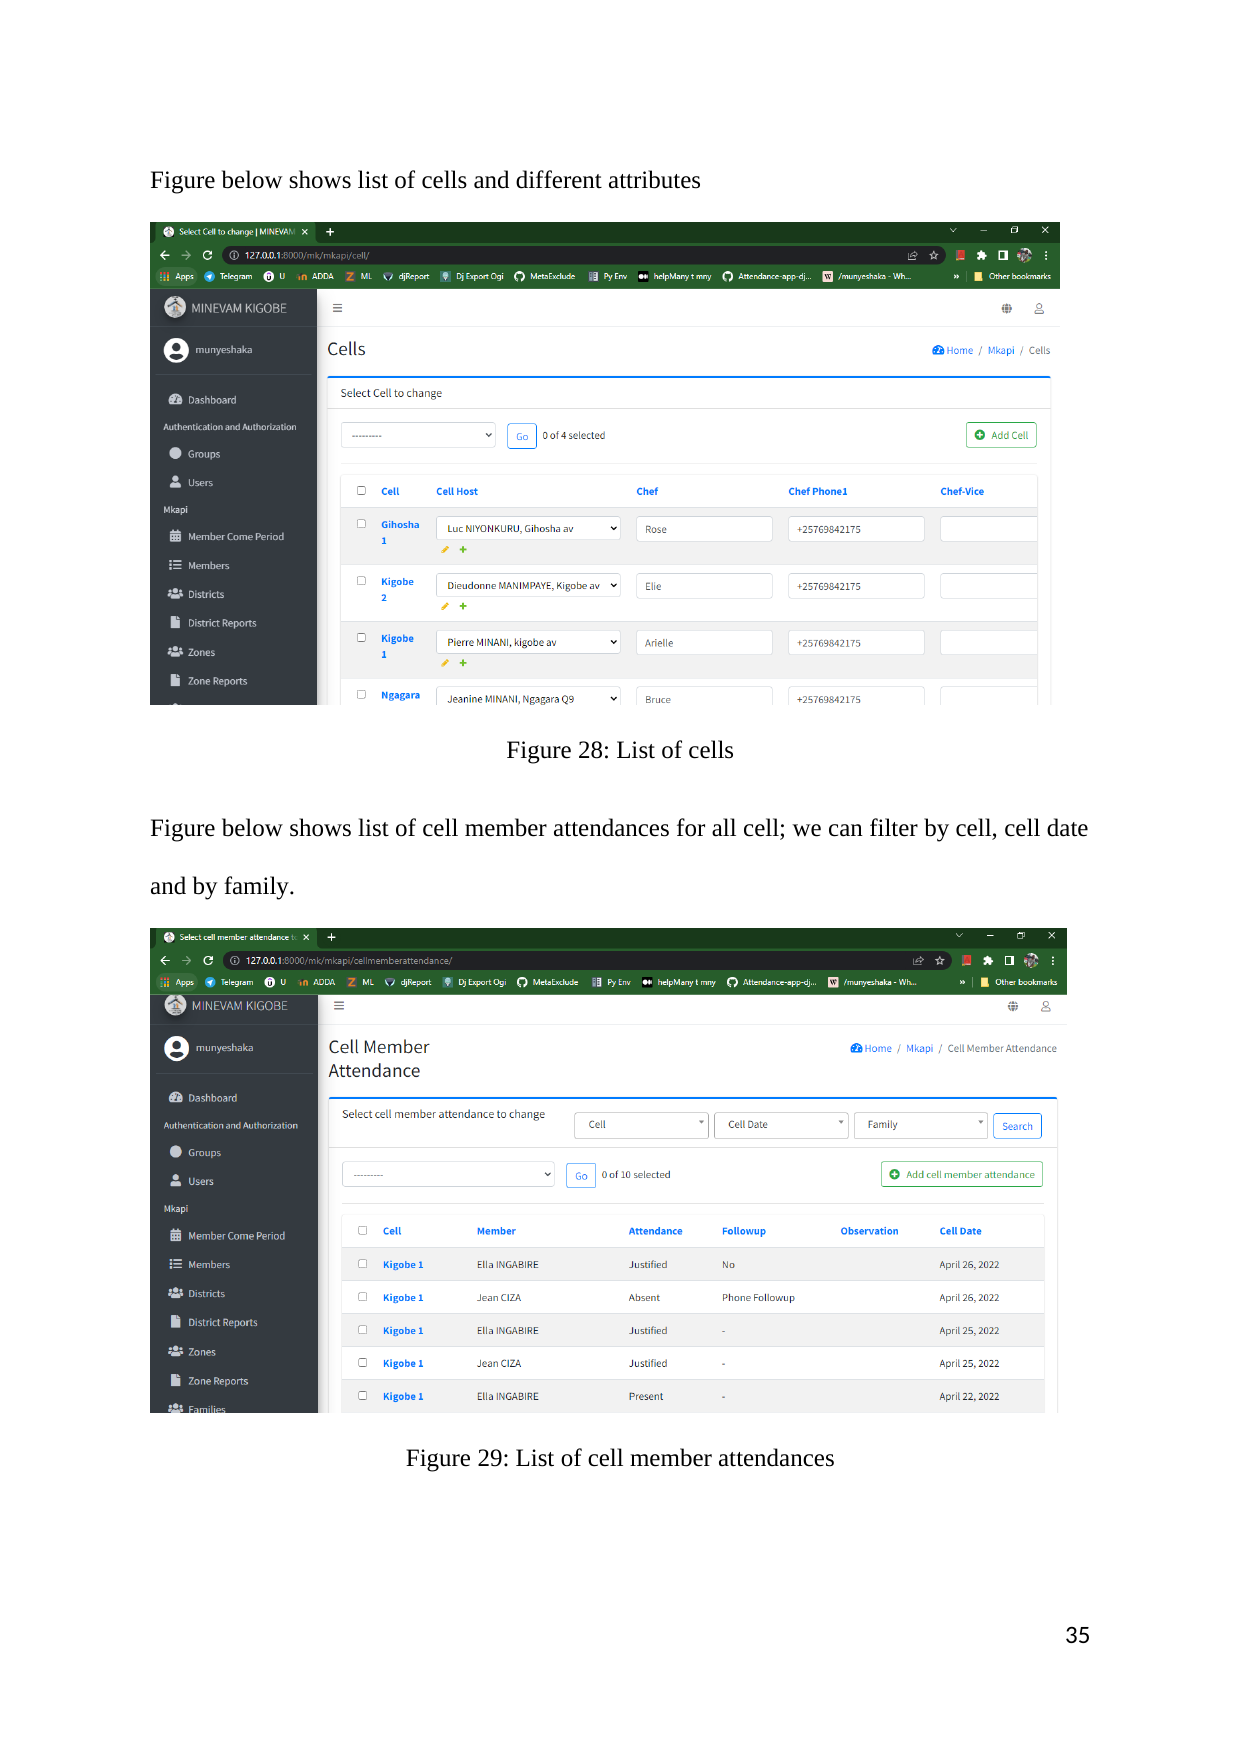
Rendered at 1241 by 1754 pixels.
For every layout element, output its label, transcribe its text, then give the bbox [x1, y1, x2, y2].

picture [150, 222, 1060, 705]
text Figure below shows list of cell member attendances for all cell; we can filter by cell, cell date and by family. [150, 813, 1090, 899]
text Figure 28: List of cells [150, 735, 1090, 764]
picture [150, 928, 1067, 1413]
text Figure below shows list of cells and different attributes [150, 165, 1090, 194]
text Figure 29: List of cell member attendances [150, 1443, 1090, 1472]
